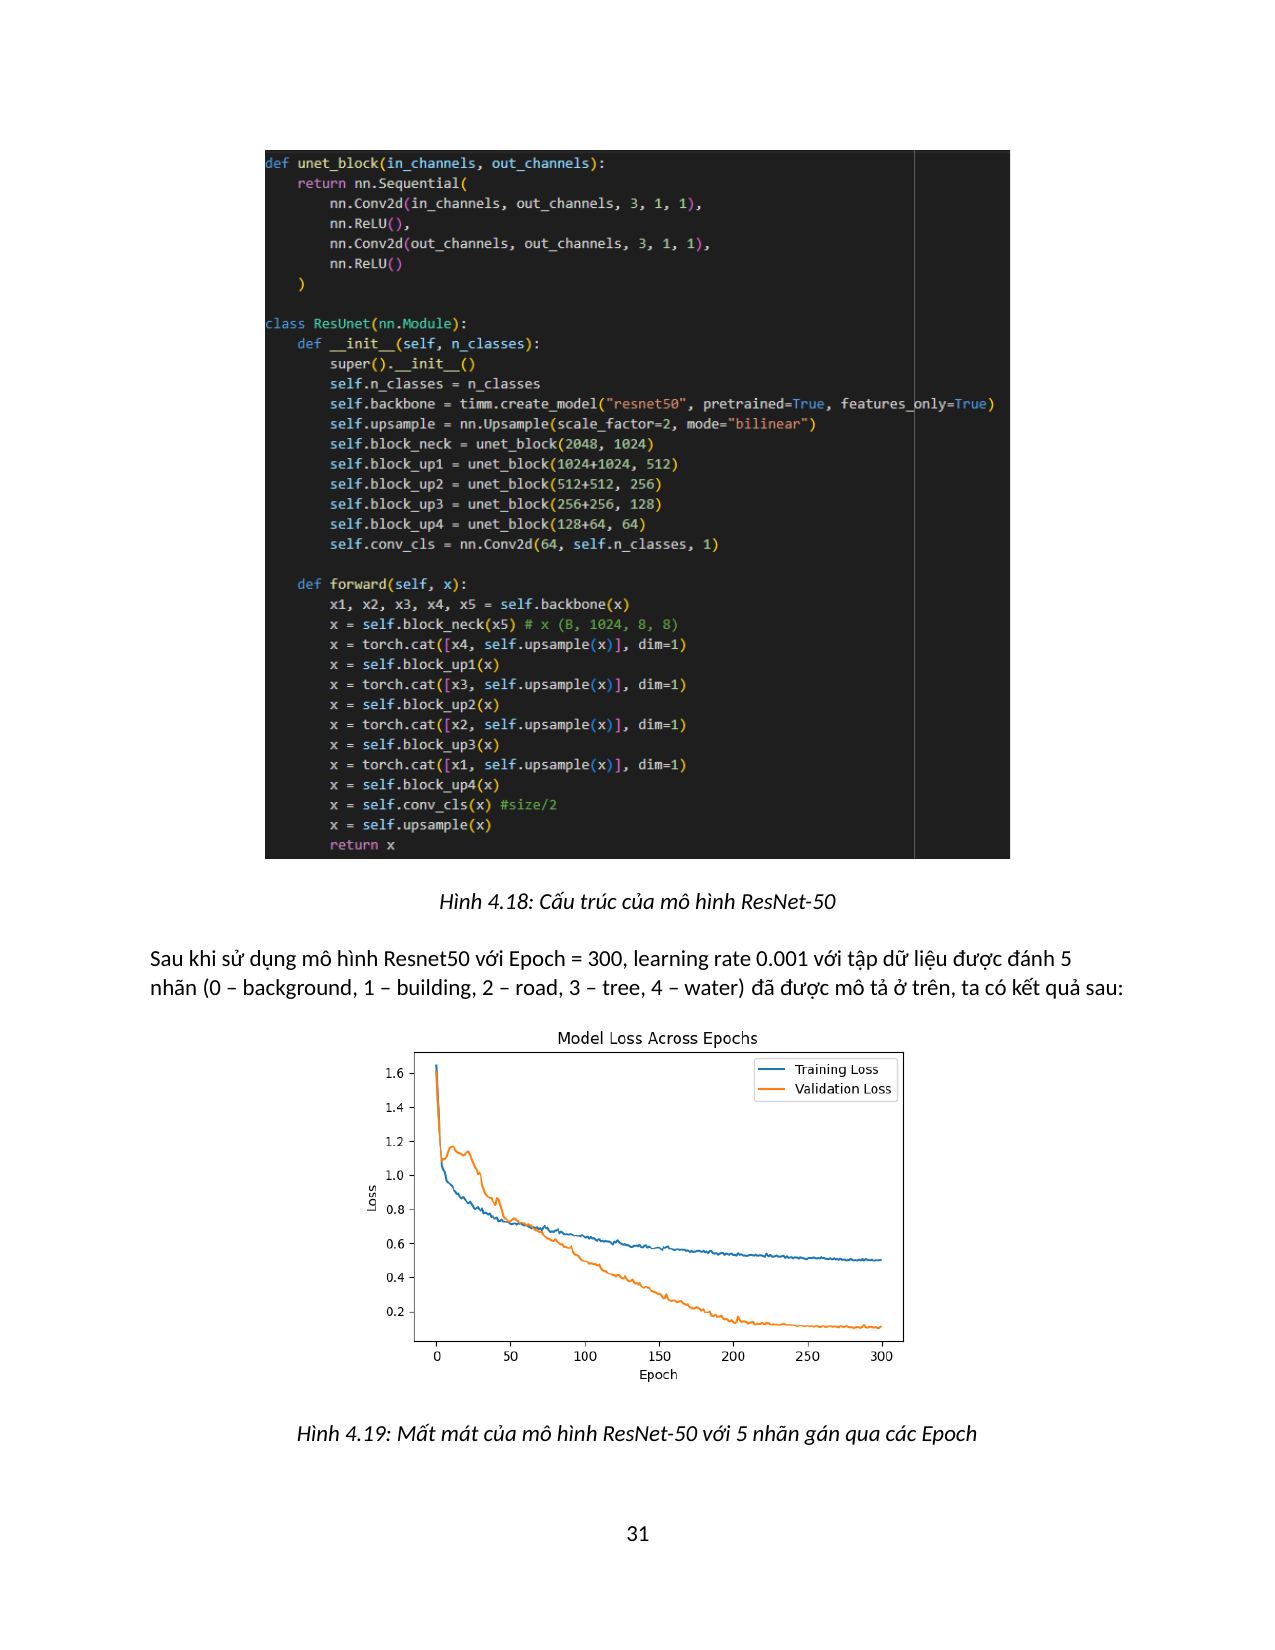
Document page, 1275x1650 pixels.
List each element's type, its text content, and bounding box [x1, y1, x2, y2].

picture [265, 150, 1011, 859]
text Hình 4.18: Cấu trúc của mô hình ResNet-50 [150, 887, 1125, 915]
text Sau khi sử dụng mô hình Resnet50 với Epoch = 300, learning rate 0.001 với tập dữ liệu được đánh 5 nhãn (0 – background, 1 – building, 2 – road, 3 – tree, 4 – water) đã được mô tả ở trên, ta có kết quả sau: [150, 944, 1125, 1001]
text Hình 4.19: Mất mát của mô hình ResNet-50 với 5 nhãn gán qua các Epoch [150, 1419, 1125, 1447]
picture [362, 1029, 913, 1390]
